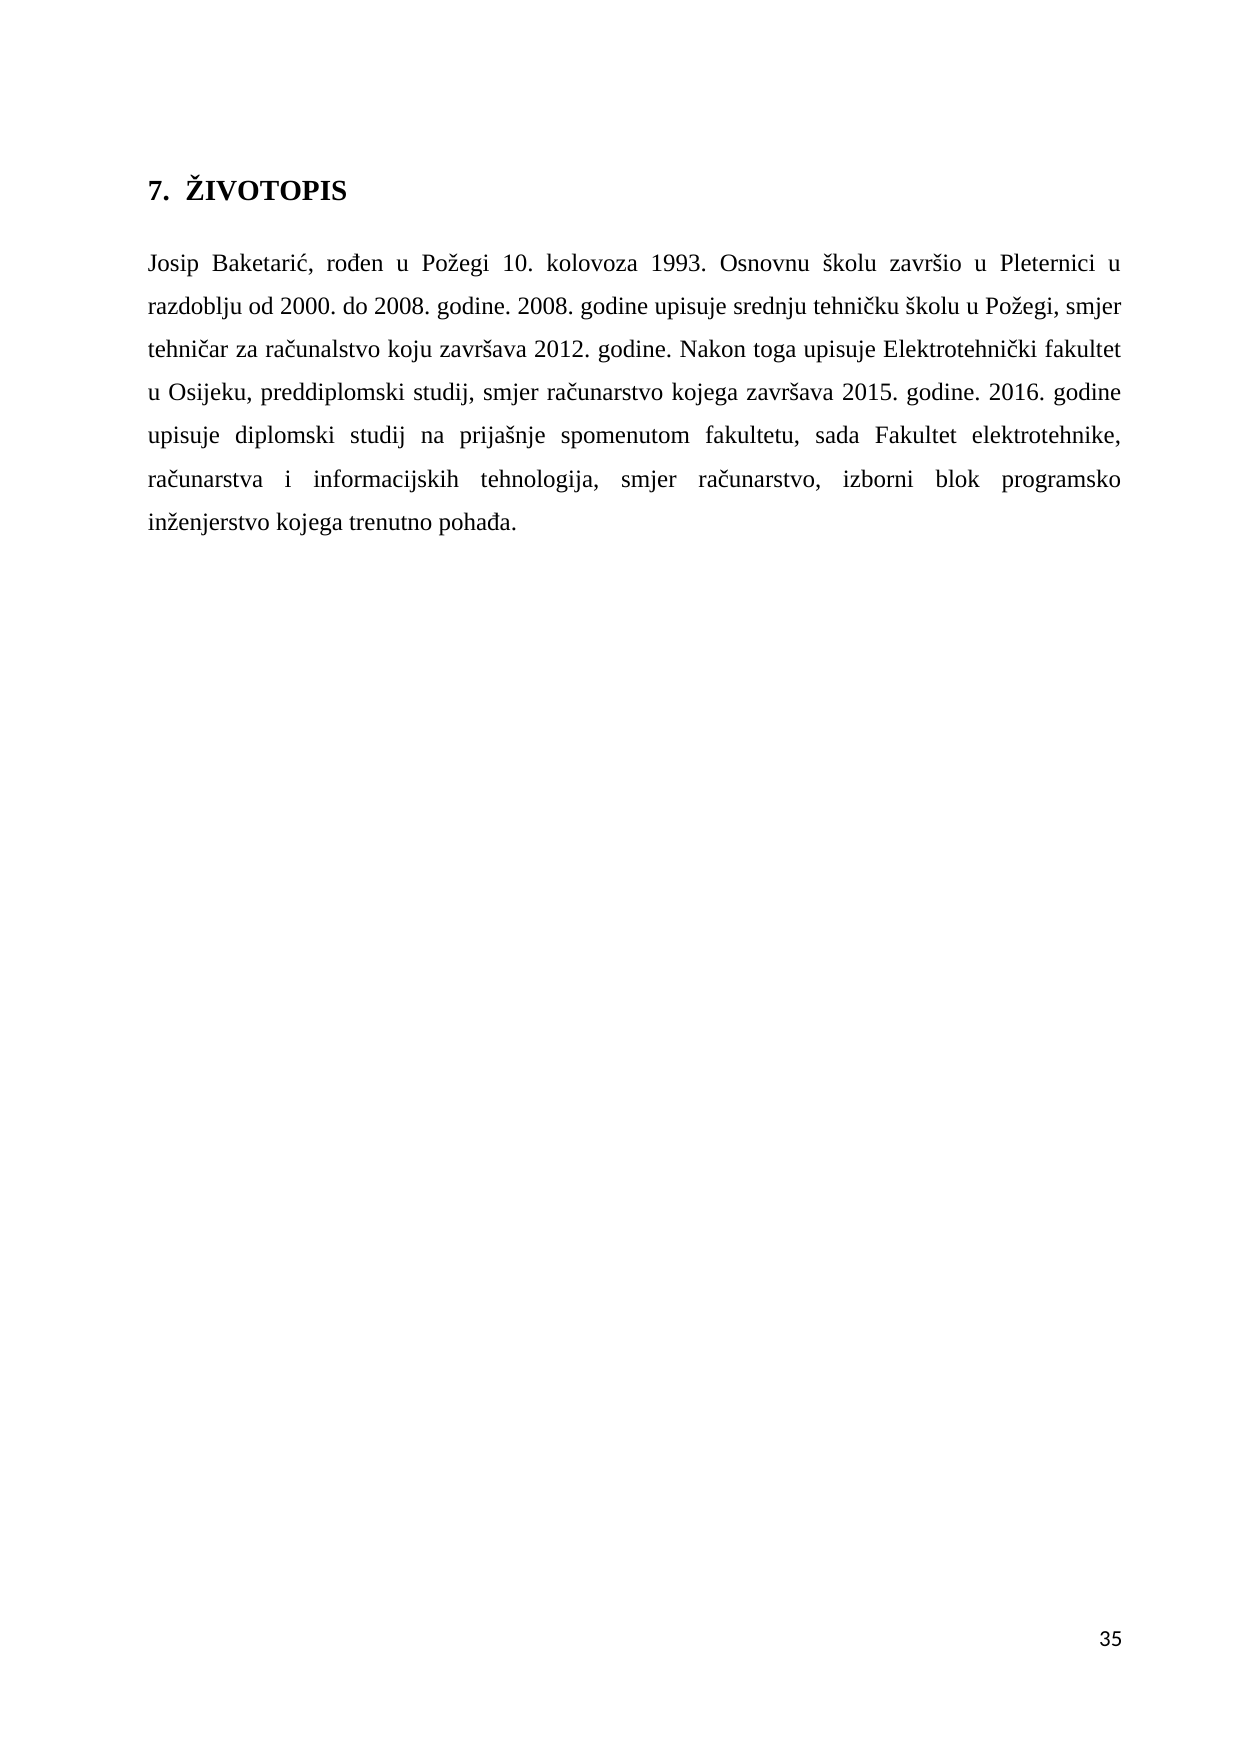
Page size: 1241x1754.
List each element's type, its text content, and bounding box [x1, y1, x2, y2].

text ŽIVOTOPIS [148, 173, 1122, 206]
text Josip Baketarić, rođen u Požegi 10. kolovoza 1993. Osnovnu školu završio u Pleternici u razdoblju od 2000. do 2008. godine. 2008. godine upisuje srednju tehničku školu u Požegi, smjer tehničar za računalstvo koju završava 2012. godine. Nakon toga upisuje Elektrotehnički fakultet u Osijeku, preddiplomski studij, smjer računarstvo kojega završava 2015. godine. 2016. godine upisuje diplomski studij na prijašnje spomenutom fakultetu, sada Fakultet elektrotehnike, računarstva i informacijskih tehnologija, smjer računarstvo, izborni blok programsko inženjerstvo kojega trenutno pohađa. [148, 248, 1122, 536]
